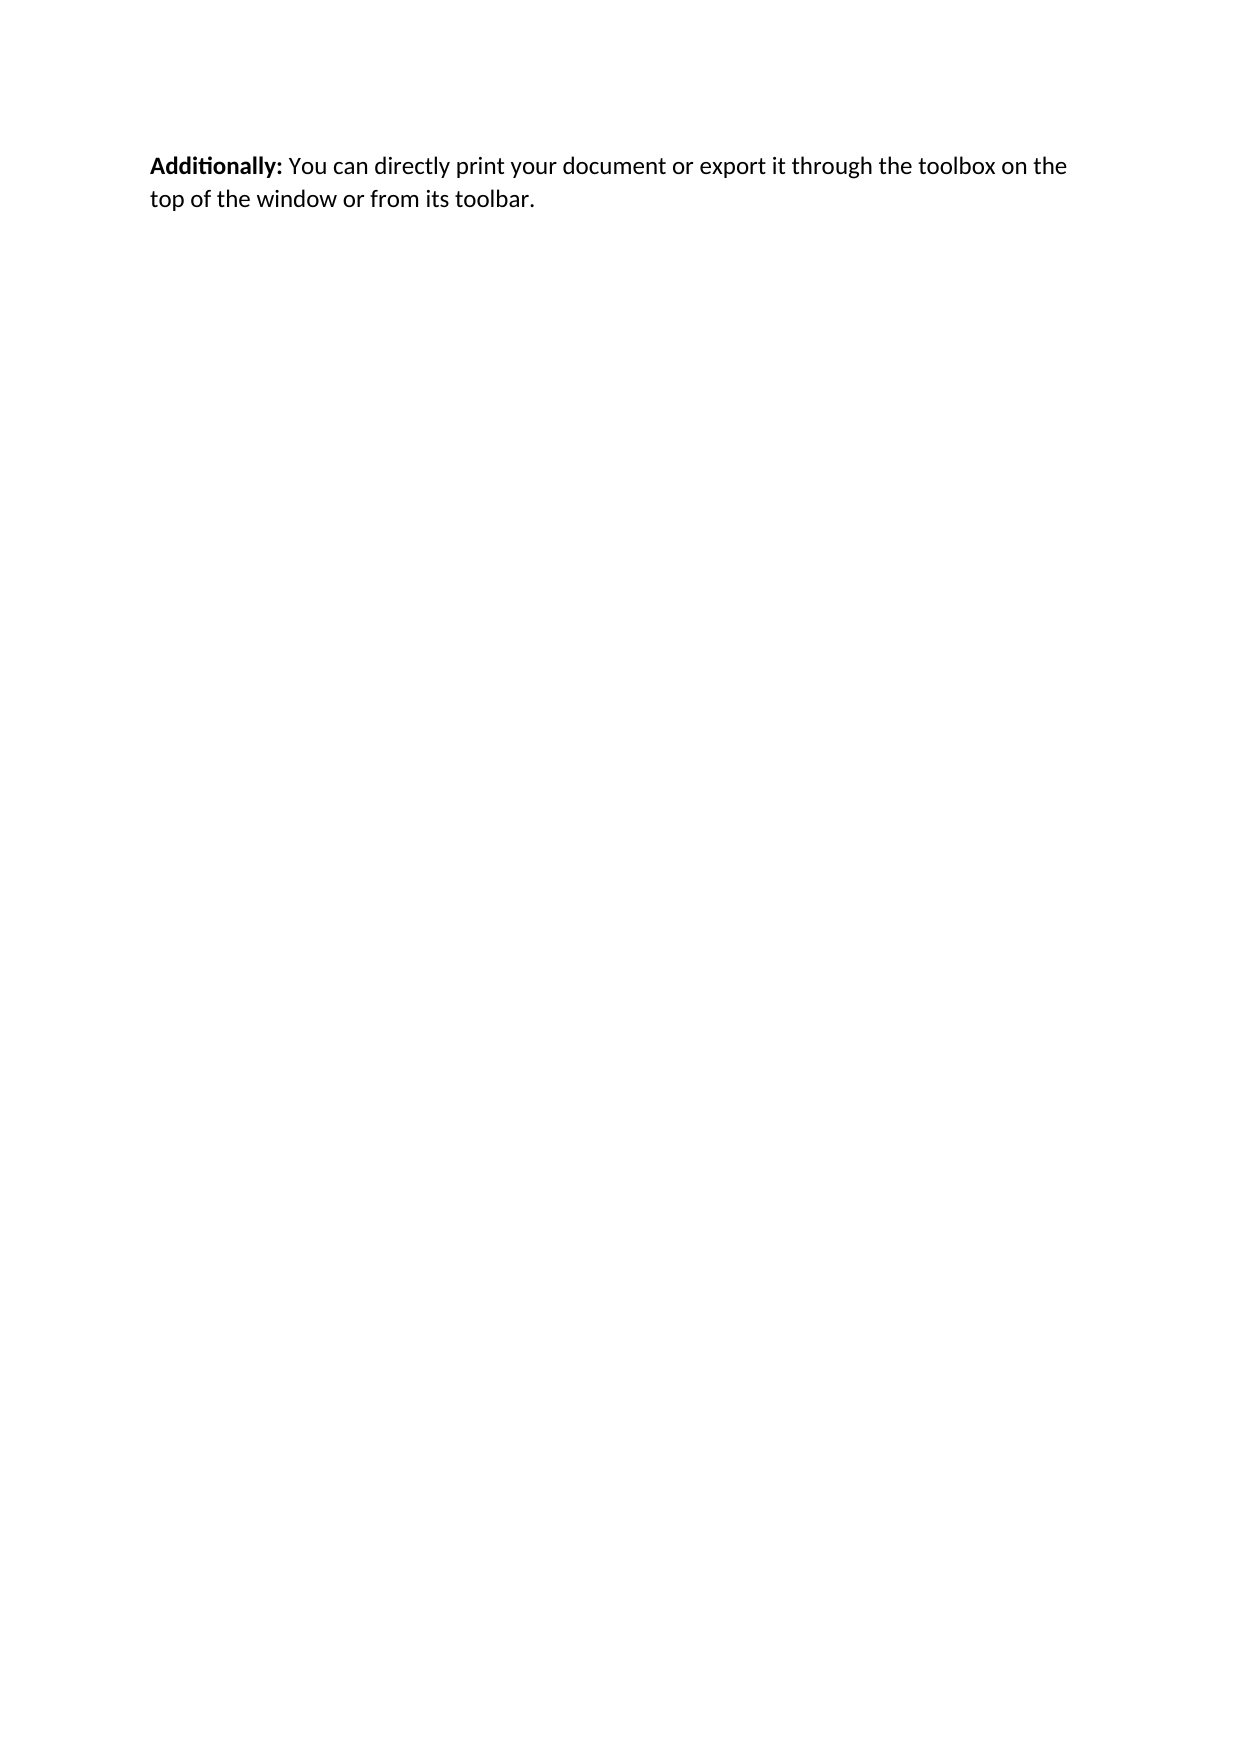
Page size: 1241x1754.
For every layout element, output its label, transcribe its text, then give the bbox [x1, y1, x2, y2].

text Additionally: You can directly print your document or export it through the toolbox on the top of the window or from its toolbar. [150, 150, 1090, 213]
